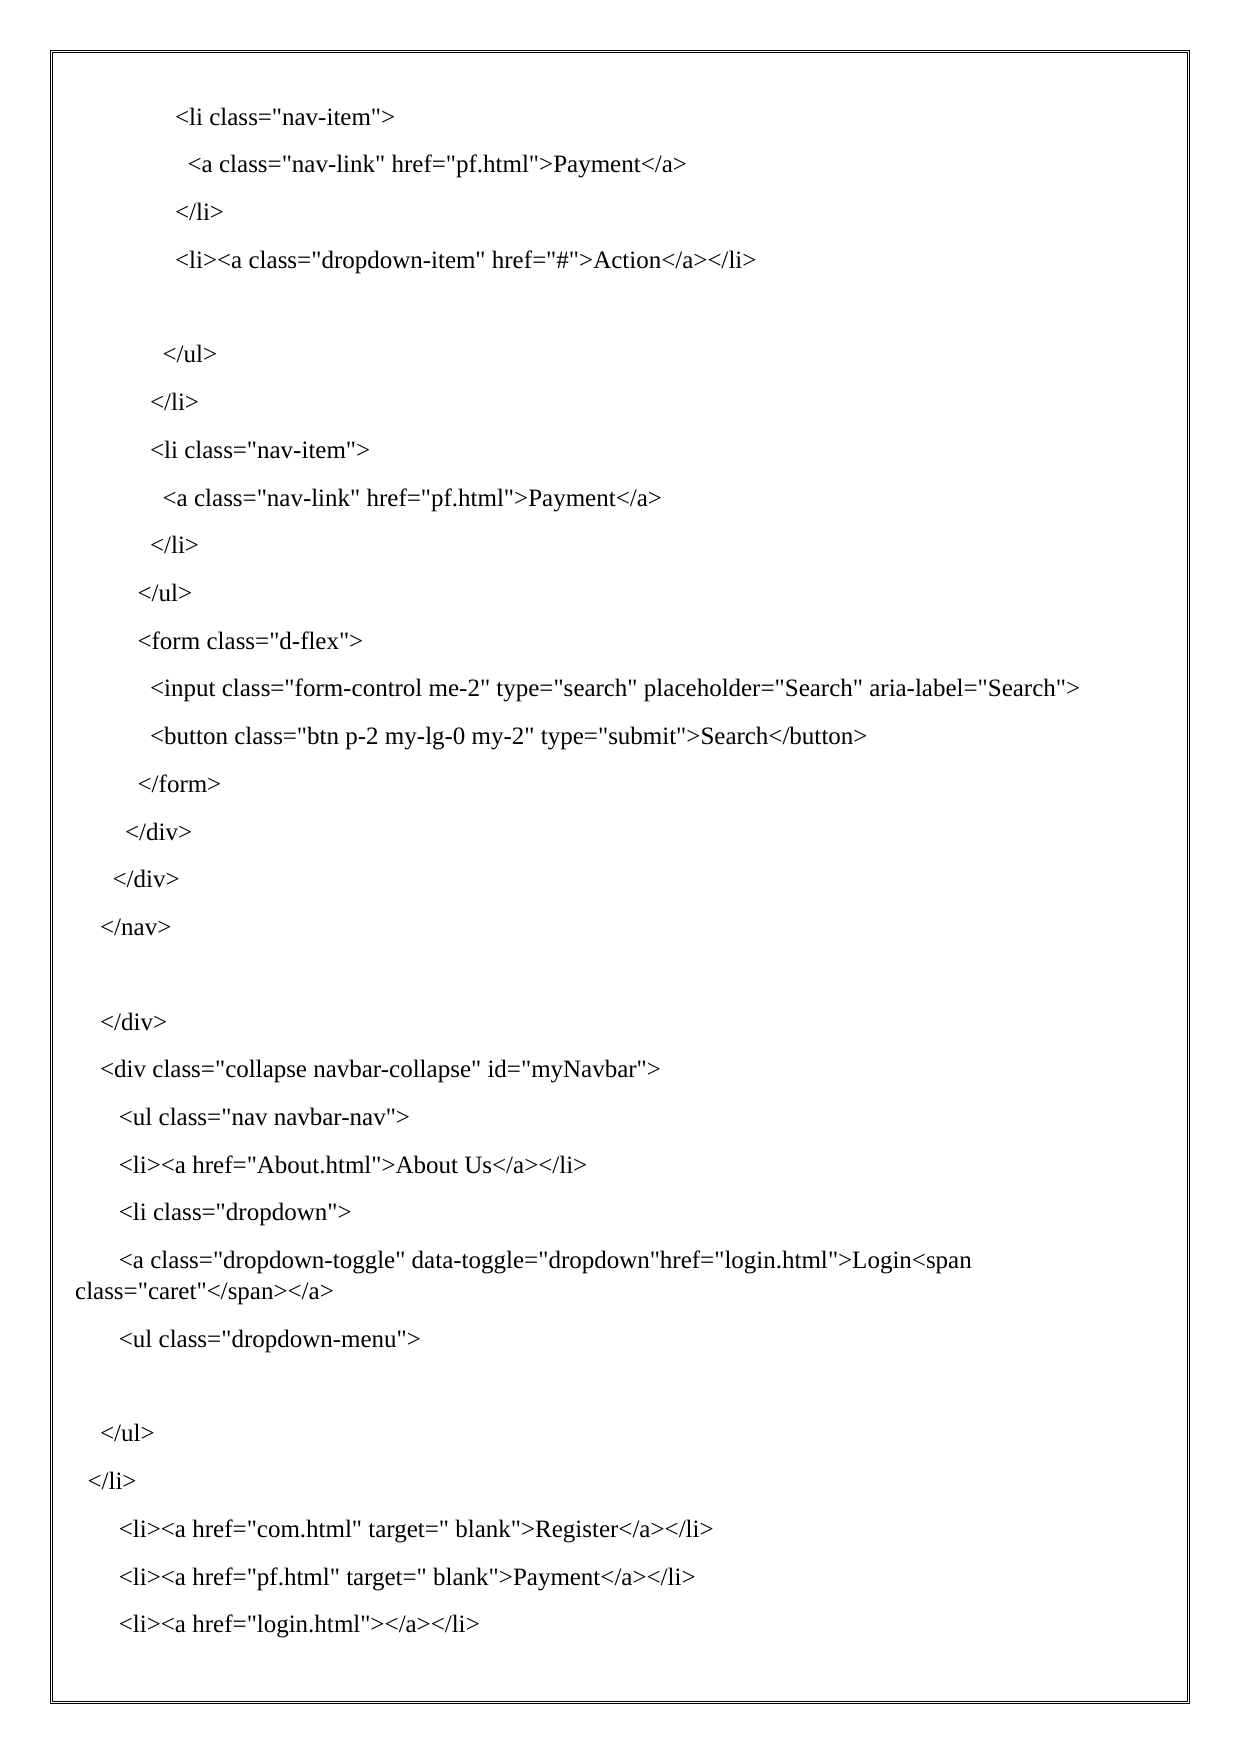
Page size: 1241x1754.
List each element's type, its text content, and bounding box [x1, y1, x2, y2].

text <form class="d-flex"> [75, 626, 1165, 654]
text </li> [75, 1466, 1165, 1495]
text <li><a class="dropdown-item" href="#">Action</a></li> [75, 245, 1165, 274]
text <input class="form-control me-2" type="search" placeholder="Search" aria-label="Search"> [75, 673, 1165, 702]
text <li><a href="com.html" target=" blank">Register</a></li> [75, 1514, 1165, 1543]
text <ul class="dropdown-menu"> [75, 1324, 1165, 1353]
text <div class="collapse navbar-collapse" id="myNavbar"> [75, 1054, 1165, 1083]
text <li><a href="pf.html" target=" blank">Payment</a></li> [75, 1562, 1165, 1590]
text <li class="nav-item"> [75, 435, 1165, 464]
text </nav> [75, 912, 1165, 941]
text </ul> [75, 339, 1165, 368]
text <a class="dropdown-toggle" data-toggle="dropdown"href="login.html">Login<span class="caret"</span></a> [75, 1245, 1165, 1305]
text <li class="dropdown"> [75, 1197, 1165, 1226]
text </li> [75, 530, 1165, 559]
text </div> [75, 864, 1165, 893]
text <li><a href="login.html"></a></li> [75, 1609, 1165, 1638]
text </li> [75, 197, 1165, 226]
text <li><a href="About.html">About Us</a></li> [75, 1150, 1165, 1178]
text </div> [75, 817, 1165, 845]
text <a class="nav-link" href="pf.html">Payment</a> [75, 149, 1165, 178]
text <ul class="nav navbar-nav"> [75, 1102, 1165, 1131]
text </ul> [75, 1418, 1165, 1447]
text <li class="nav-item"> [75, 102, 1165, 131]
text </ul> [75, 578, 1165, 607]
text </form> [75, 769, 1165, 798]
text </li> [75, 387, 1165, 416]
text <button class="btn p-2 my-lg-0 my-2" type="submit">Search</button> [75, 721, 1165, 750]
text </div> [75, 1007, 1165, 1035]
text <a class="nav-link" href="pf.html">Payment</a> [75, 483, 1165, 511]
